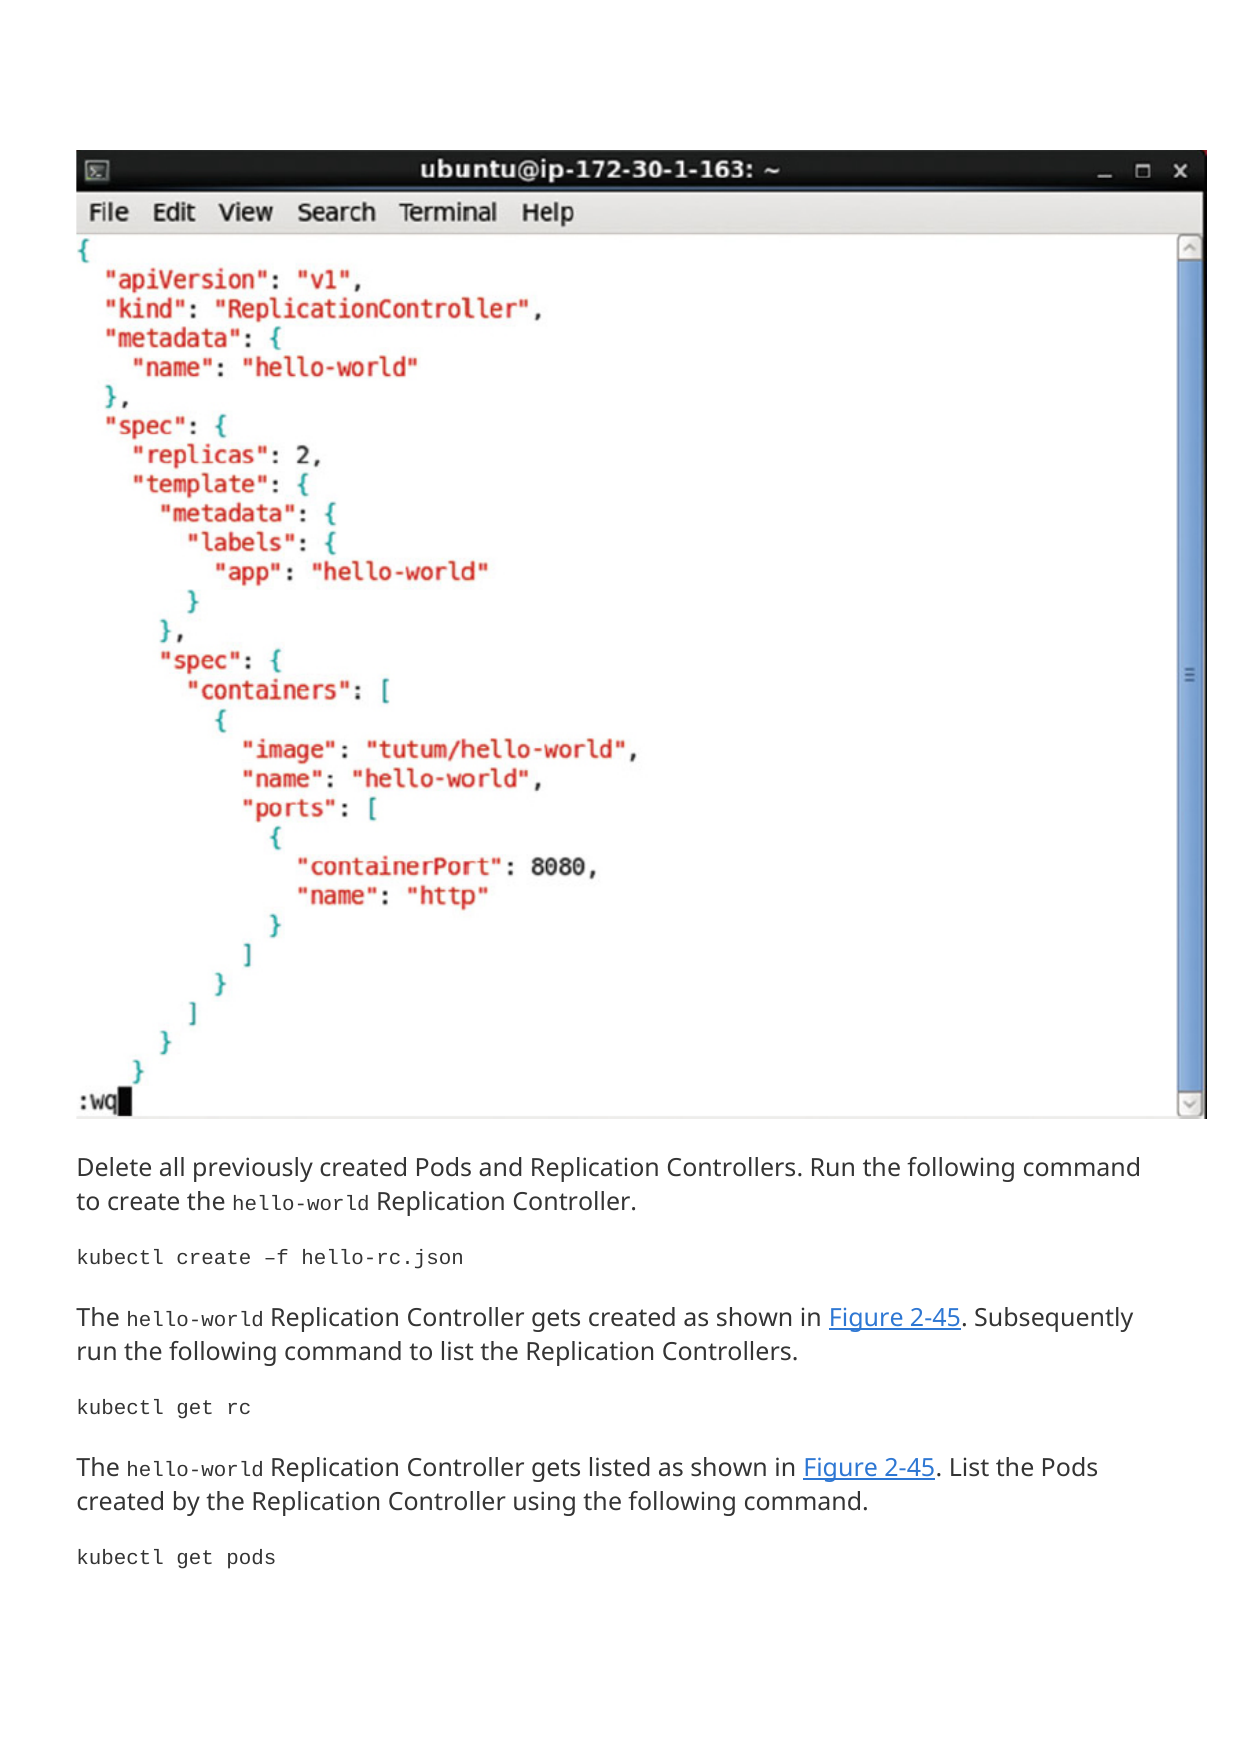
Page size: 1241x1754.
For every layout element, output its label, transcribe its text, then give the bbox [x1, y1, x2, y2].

text kubectl get rc [76, 1397, 1167, 1421]
picture [76, 150, 1207, 1119]
text kubectl create –f hello-rc.json [76, 1247, 1167, 1270]
text Delete all previously created Pods and Replication Controllers. Run the following command to create the hello-world Replication Controller. [76, 1149, 1167, 1218]
text The hello-world Replication Controller gets created as shown in Figure 2-45. Subsequently run the following command to list the Replication Controllers. [76, 1299, 1167, 1368]
text kubectl get pods [76, 1547, 1167, 1571]
text The hello-world Replication Controller gets listed as shown in Figure 2-45. List the Pods created by the Replication Controller using the following command. [76, 1450, 1167, 1518]
